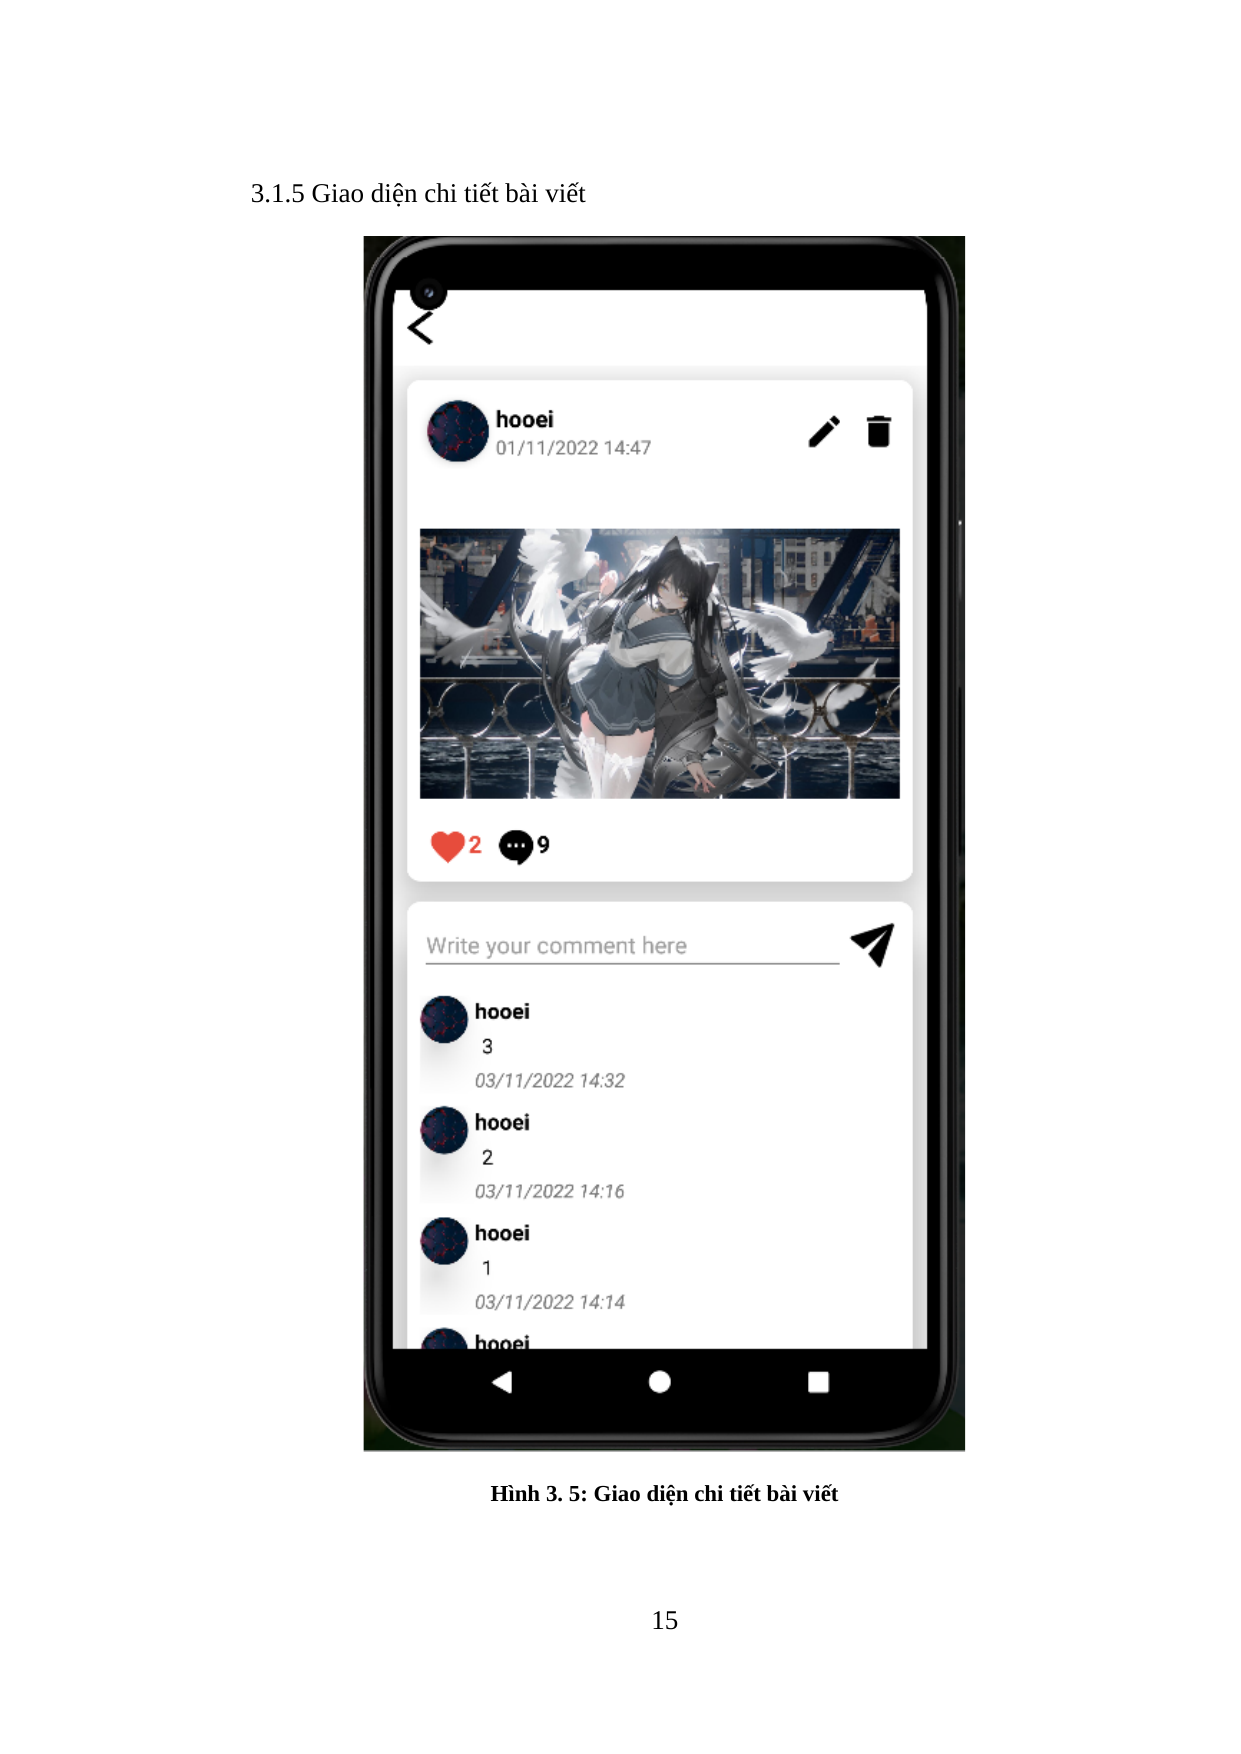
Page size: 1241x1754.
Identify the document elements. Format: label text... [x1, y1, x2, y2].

picture [363, 236, 966, 1452]
subtitle 3.1.5 Giao diện chi tiết bài viết [207, 177, 1122, 208]
